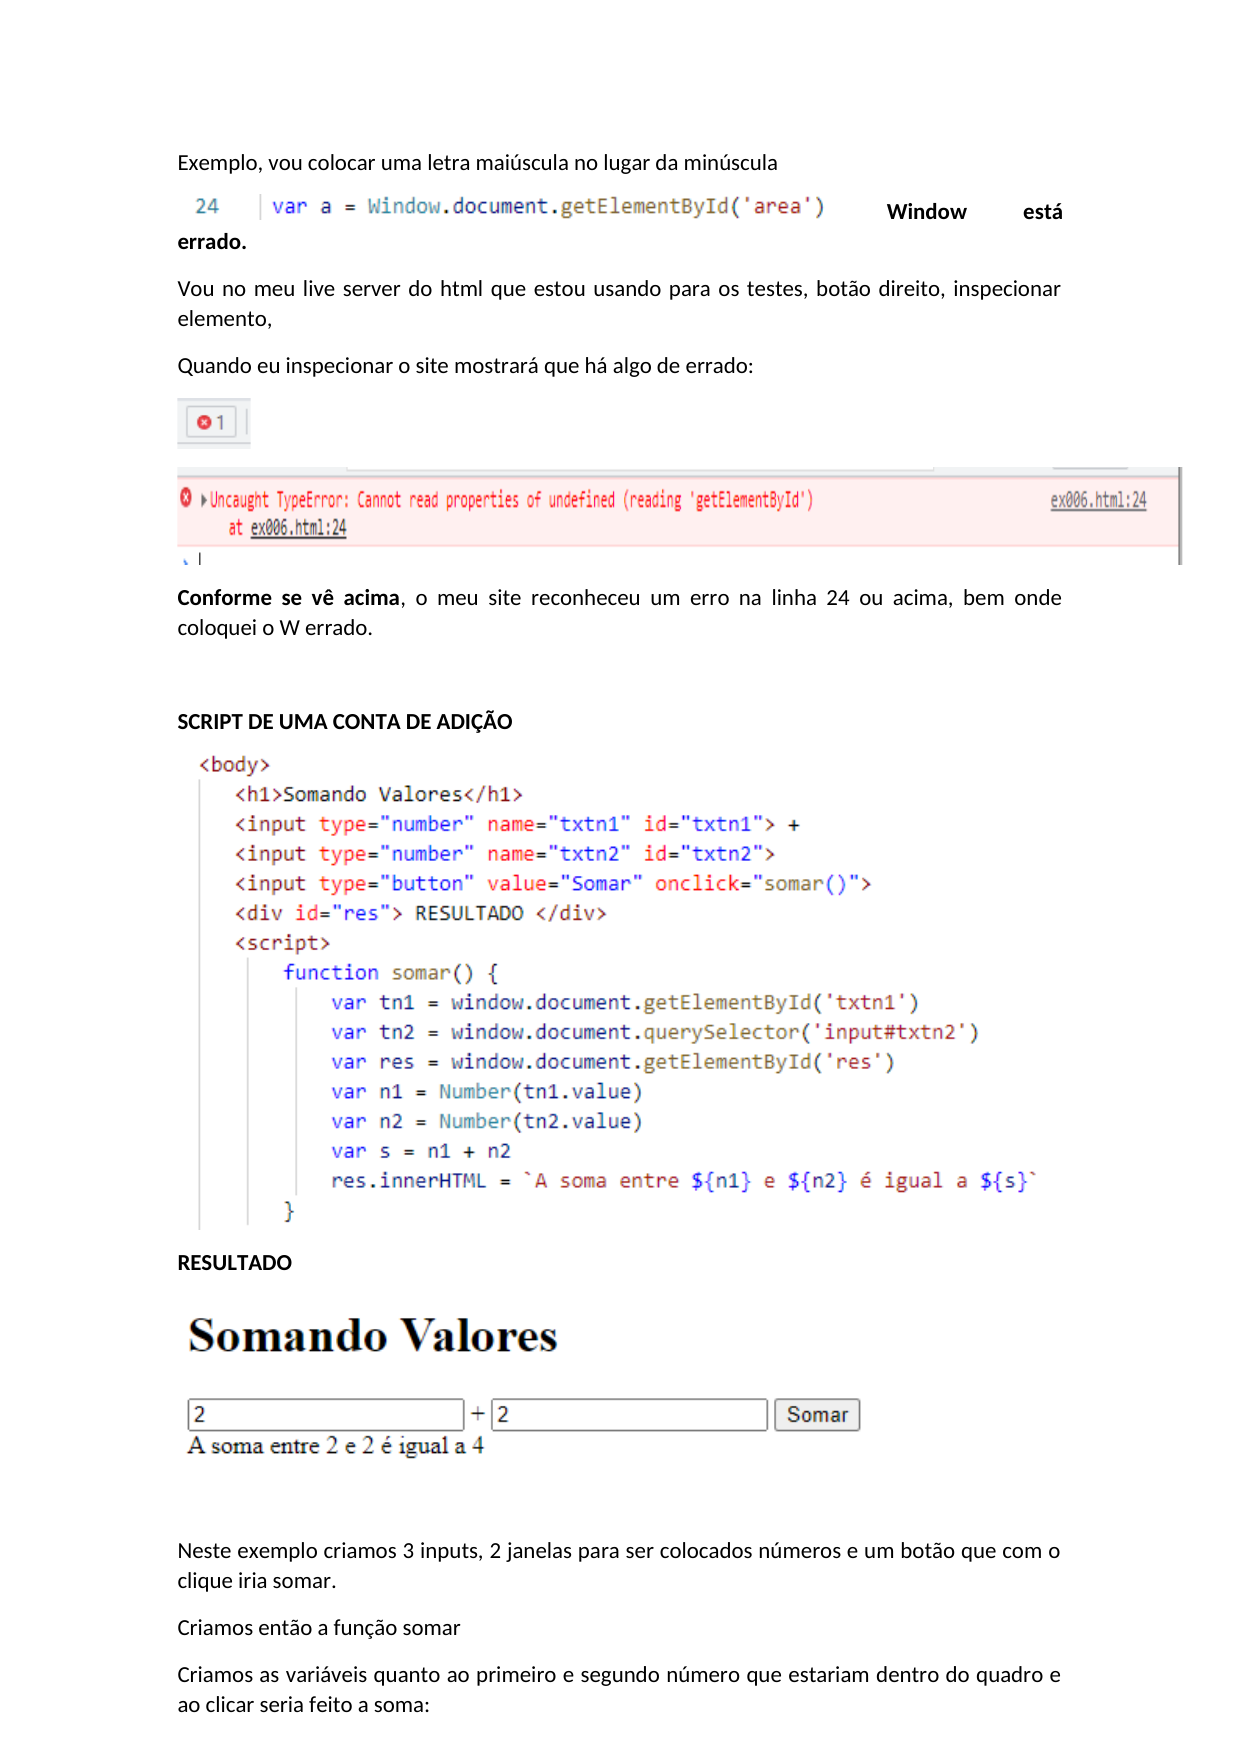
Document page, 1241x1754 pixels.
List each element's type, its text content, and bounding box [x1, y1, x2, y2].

text Exemplo, vou colocar uma letra maiúscula no lugar da minúscula [177, 148, 1063, 176]
text Criamos as variáveis quanto ao primeiro e segundo número que estariam dentro do quadro e ao clicar seria feito a soma: [177, 1660, 1063, 1718]
picture [177, 753, 1063, 1230]
picture [177, 1295, 906, 1518]
picture [177, 467, 1183, 565]
text RESULTADO [177, 1248, 1063, 1276]
text Quando eu inspecionar o site mostrará que há algo de errado: [177, 351, 1063, 379]
picture [177, 398, 251, 449]
text Neste exemplo criamos 3 inputs, 2 janelas para ser colocados números e um botão que com o clique iria somar. [177, 1536, 1063, 1594]
text Conforme se vê acima, o meu site reconheceu um erro na linha 24 ou acima, bem onde coloquei o W errado. [177, 583, 1063, 641]
picture [177, 194, 887, 220]
text Vou no meu live server do html que estou usando para os testes, botão direito, inspecionar elemento, [177, 274, 1063, 332]
text Criamos então a função somar [177, 1613, 1063, 1641]
text SCRIPT DE UMA CONTA DE ADIÇÃO [177, 707, 1063, 735]
